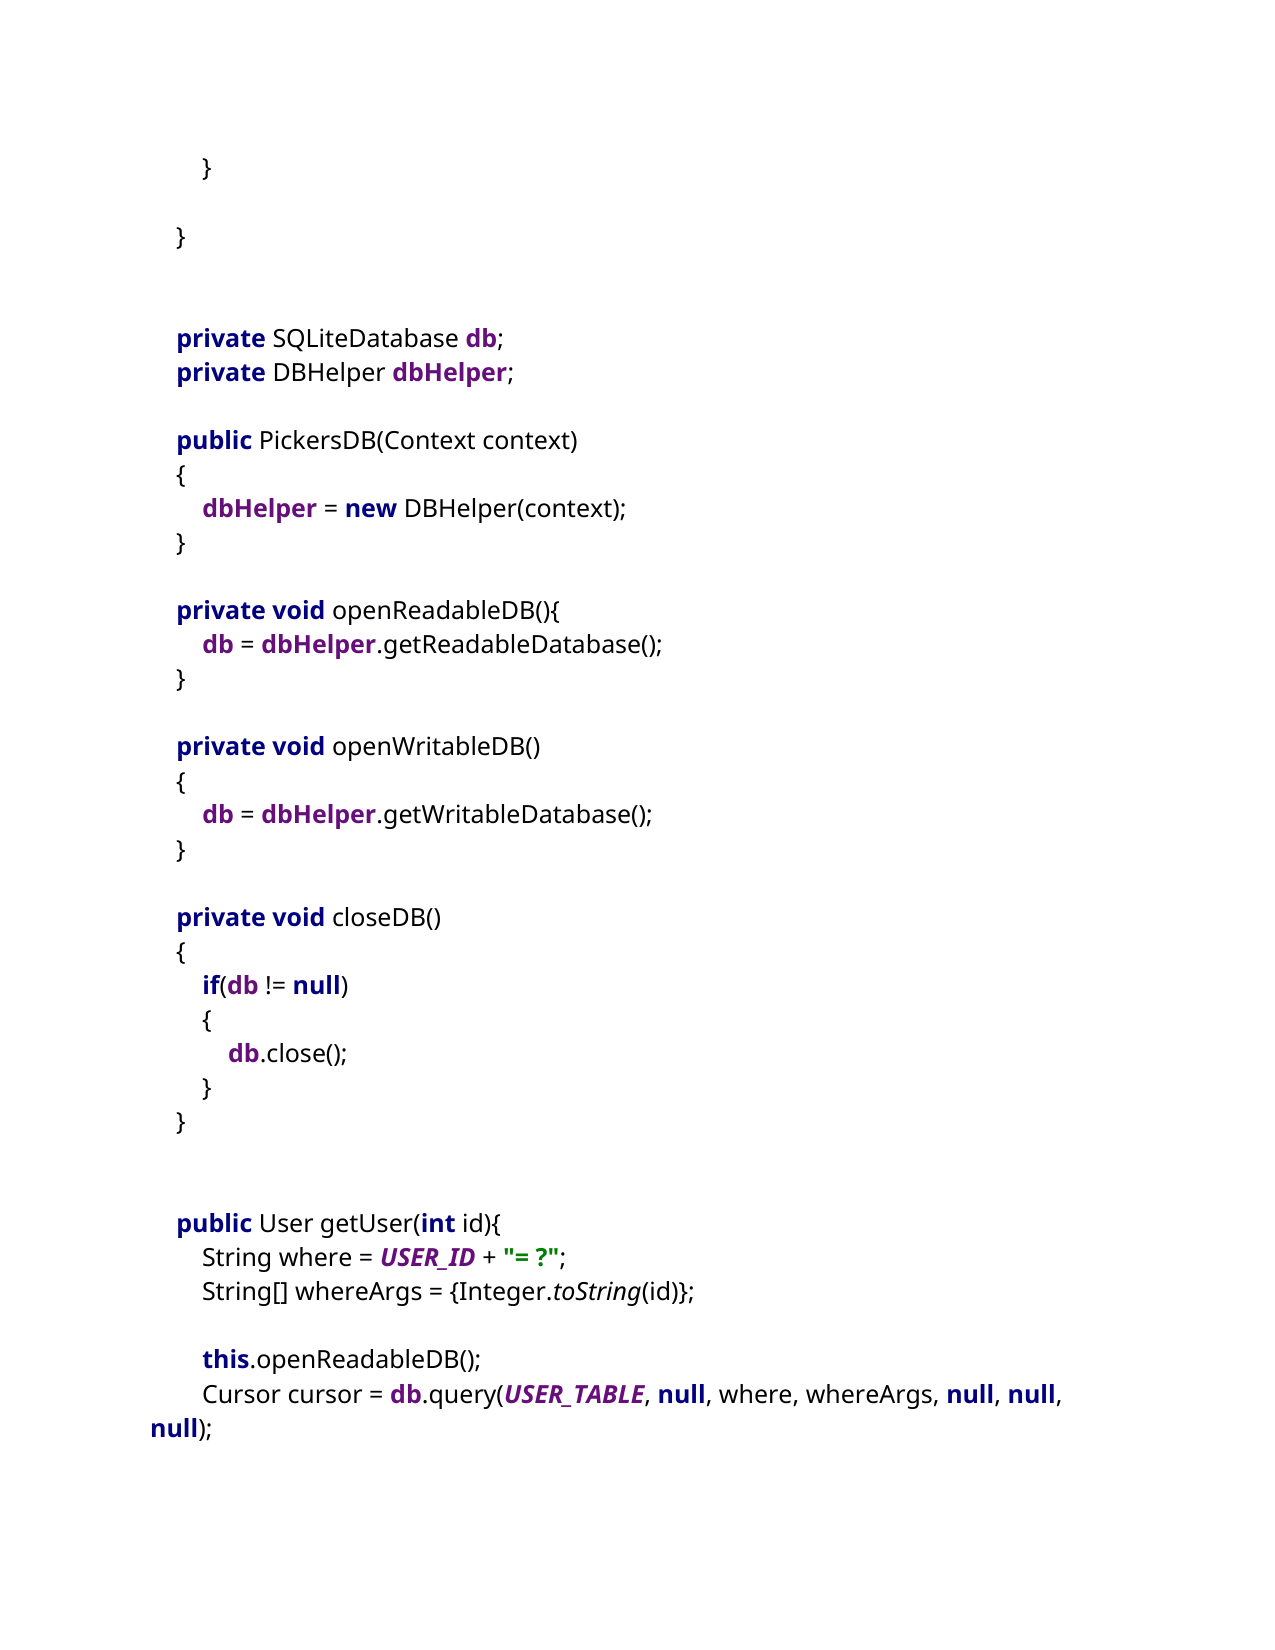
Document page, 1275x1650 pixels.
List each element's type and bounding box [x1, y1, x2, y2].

text [150, 150, 1125, 1478]
